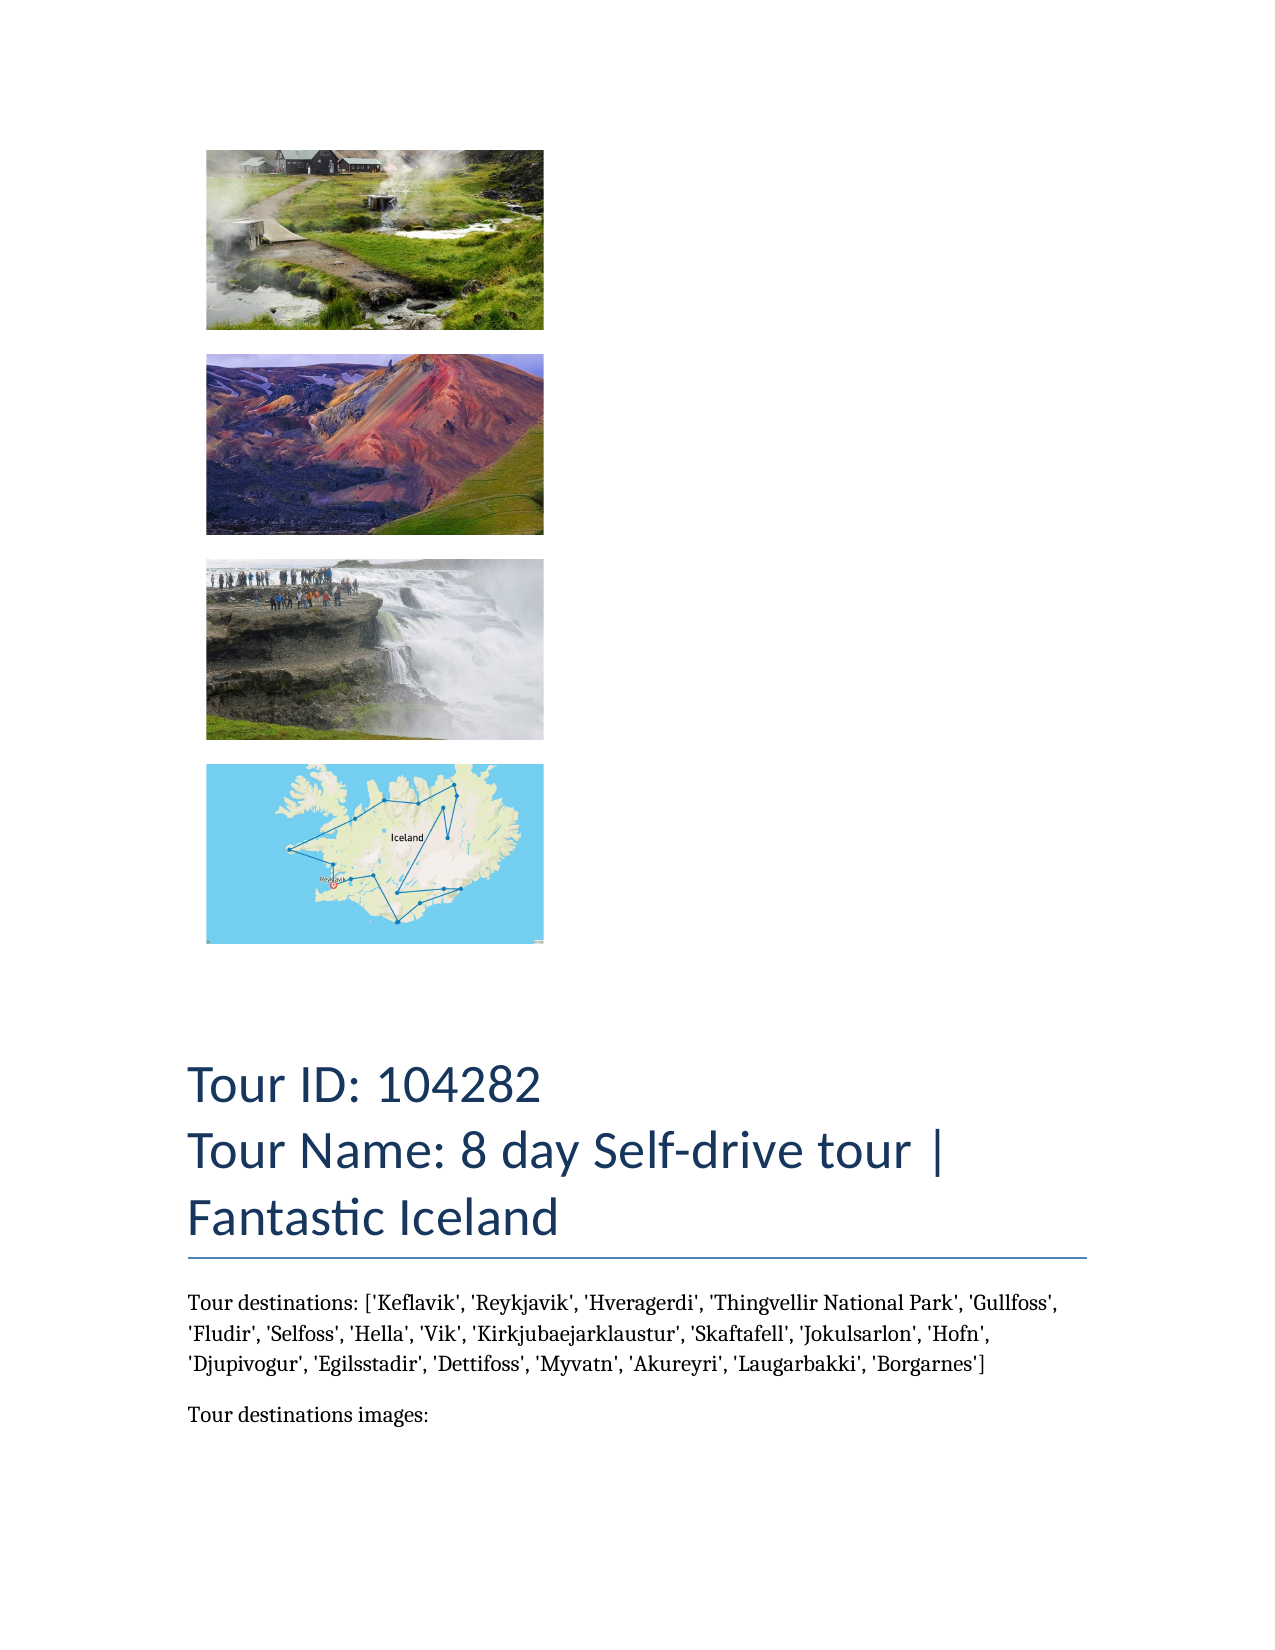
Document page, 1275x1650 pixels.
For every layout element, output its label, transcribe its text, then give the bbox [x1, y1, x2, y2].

text Tour destinations: ['Keflavik', 'Reykjavik', 'Hveragerdi', 'Thingvellir National Park', 'Gullfoss', 'Fludir', 'Selfoss', 'Hella', 'Vik', 'Kirkjubaejarklaustur', 'Skaftafell', 'Jokulsarlon', 'Hofn', 'Djupivogur', 'Egilsstadir', 'Dettifoss', 'Myvatn', 'Akureyri', 'Laugarbakki', 'Borgarnes'] [187, 1290, 1087, 1377]
picture [206, 150, 544, 330]
title Tour ID: 104282 Tour Name: 8 day Self-drive tour | Fantastic Iceland [187, 1050, 1087, 1259]
text Tour destinations images: [187, 1402, 1087, 1428]
picture [206, 559, 544, 740]
picture [206, 354, 544, 535]
picture [206, 764, 544, 944]
